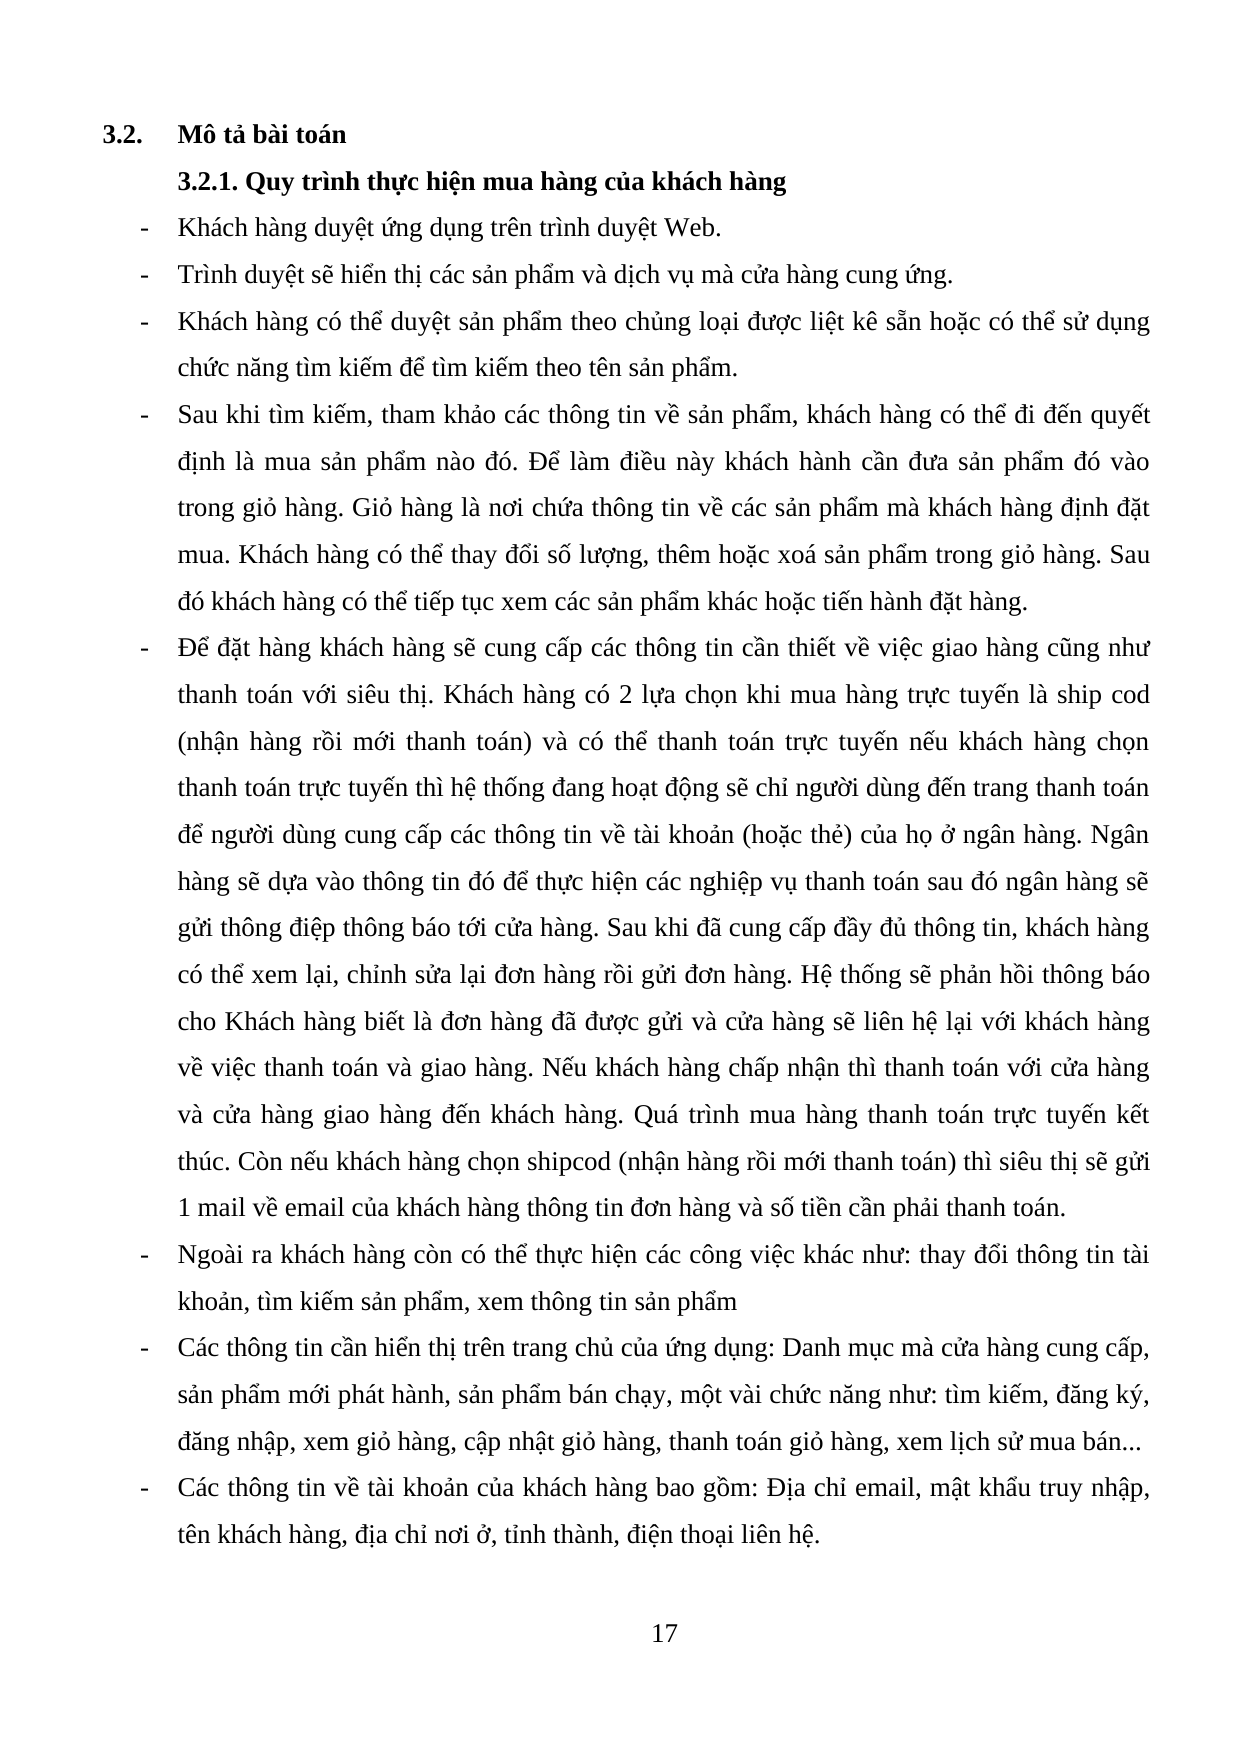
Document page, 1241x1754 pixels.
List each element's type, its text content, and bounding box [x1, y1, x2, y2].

list Để đặt hàng khách hàng sẽ cung cấp các thông tin cần thiết về việc giao hàng cũng như thanh toán với siêu thị. Khách hàng có 2 lựa chọn khi mua hàng trực tuyến là ship cod (nhận hàng rồi mới thanh toán) và có thể thanh toán trực tuyến nếu khách hàng chọn thanh toán trực tuyến thì hệ thống đang hoạt động sẽ chỉ người dùng đến trang thanh toán để người dùng cung cấp các thông tin về tài khoản (hoặc thẻ) của họ ở ngân hàng. Ngân hàng sẽ dựa vào thông tin đó để thực hiện các nghiệp vụ thanh toán sau đó ngân hàng sẽ gửi thông điệp thông báo tới cửa hàng. Sau khi đã cung cấp đầy đủ thông tin, khách hàng có thể xem lại, chỉnh sửa lại đơn hàng rồi gửi đơn hàng. Hệ thống sẽ phản hồi thông báo cho Khách hàng biết là đơn hàng đã được gửi và cửa hàng sẽ liên hệ lại với khách hàng về việc thanh toán và giao hàng. Nếu khách hàng chấp nhận thì thanh toán với cửa hàng và cửa hàng giao hàng đến khách hàng. Quá trình mua hàng thanh toán trực tuyến kết thúc. Còn nếu khách hàng chọn shipcod (nhận hàng rồi mới thanh toán) thì siêu thị sẽ gửi 1 mail về email của khách hàng thông tin đơn hàng và số tiền cần phải thanh toán. [140, 631, 1152, 1223]
list Các thông tin cần hiển thị trên trang chủ của ứng dụng: Danh mục mà cửa hàng cung cấp, sản phẩm mới phát hành, sản phẩm bán chạy, một vài chức năng như: tìm kiếm, đăng ký, đăng nhập, xem giỏ hàng, cập nhật giỏ hàng, thanh toán giỏ hàng, xem lịch sử mua bán... [140, 1331, 1152, 1456]
subtitle 3.2.1. Quy trình thực hiện mua hàng của khách hàng [177, 165, 1152, 196]
subtitle Mô tả bài toán [102, 118, 1152, 149]
list Sau khi tìm kiếm, tham khảo các thông tin về sản phẩm, khách hàng có thể đi đến quyết định là mua sản phẩm nào đó. Để làm điều này khách hành cần đưa sản phẩm đó vào trong giỏ hàng. Giỏ hàng là nơi chứa thông tin về các sản phẩm mà khách hàng định đặt mua. Khách hàng có thể thay đổi số lượng, thêm hoặc xoá sản phẩm trong giỏ hàng. Sau đó khách hàng có thể tiếp tục xem các sản phẩm khác hoặc tiến hành đặt hàng. [140, 398, 1152, 616]
list Trình duyệt sẽ hiển thị các sản phẩm và dịch vụ mà cửa hàng cung ứng. [140, 258, 1152, 289]
list Khách hàng có thể duyệt sản phẩm theo chủng loại được liệt kê sẵn hoặc có thể sử dụng chức năng tìm kiếm để tìm kiếm theo tên sản phẩm. [140, 305, 1152, 383]
list Các thông tin về tài khoản của khách hàng bao gồm: Địa chỉ email, mật khẩu truy nhập, tên khách hàng, địa chỉ nơi ở, tỉnh thành, điện thoại liên hệ. [140, 1471, 1152, 1549]
list Khách hàng duyệt ứng dụng trên trình duyệt Web. [140, 211, 1152, 243]
list Ngoài ra khách hàng còn có thể thực hiện các công việc khác như: thay đổi thông tin tài khoản, tìm kiếm sản phẩm, xem thông tin sản phẩm [140, 1238, 1152, 1316]
